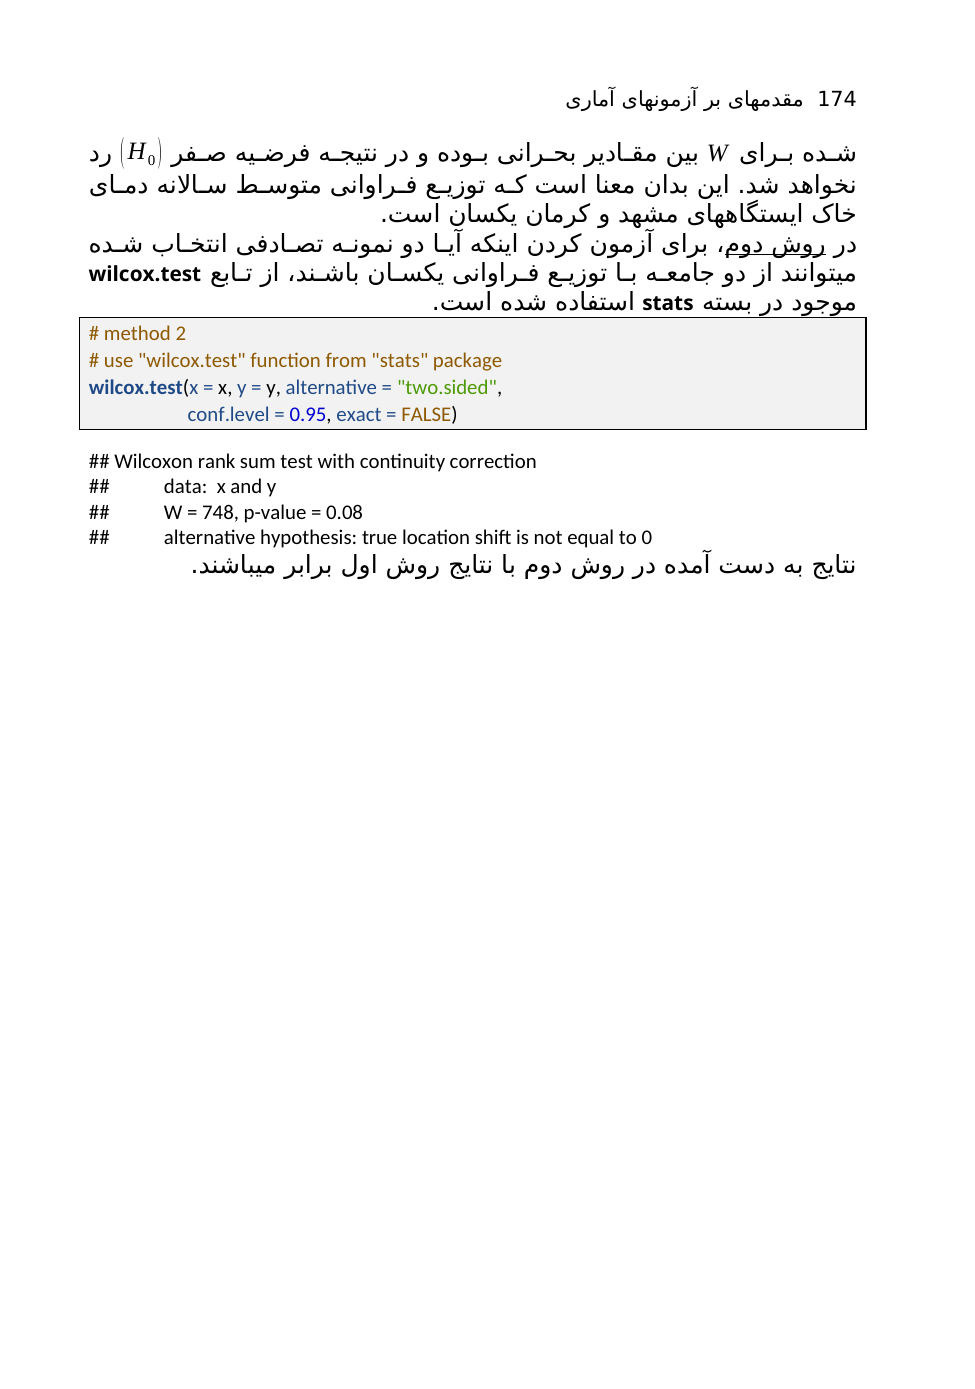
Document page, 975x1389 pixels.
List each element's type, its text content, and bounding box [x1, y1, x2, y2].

text نتایج به دست آمده در روش دوم با نتایج روش اول برابر می‏باشند. [89, 550, 857, 579]
text # method 2 # use "wilcox.test" function from "stats" package wilcox.test(x = x, y = y, alternative = "two.sided", conf.level = 0.95, exact = FALSE) [80, 318, 865, 429]
text ## Wilcoxon rank sum test with continuity correction ## data: x and y ## W = 748, p-value = 0.08 ## alternative hypothesis: true location shift is not equal to 0 [89, 448, 857, 550]
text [89, 136, 857, 229]
text در روش دوم، برای آزمون کردن اینکه آیا دو نمونه تصادفی انتخاب شده می‏توانند از دو جامعه با توزیع فراوانی یکسان باشند، از تابع wilcox.test موجود در بسته stats استفاده شده است. [89, 229, 857, 317]
